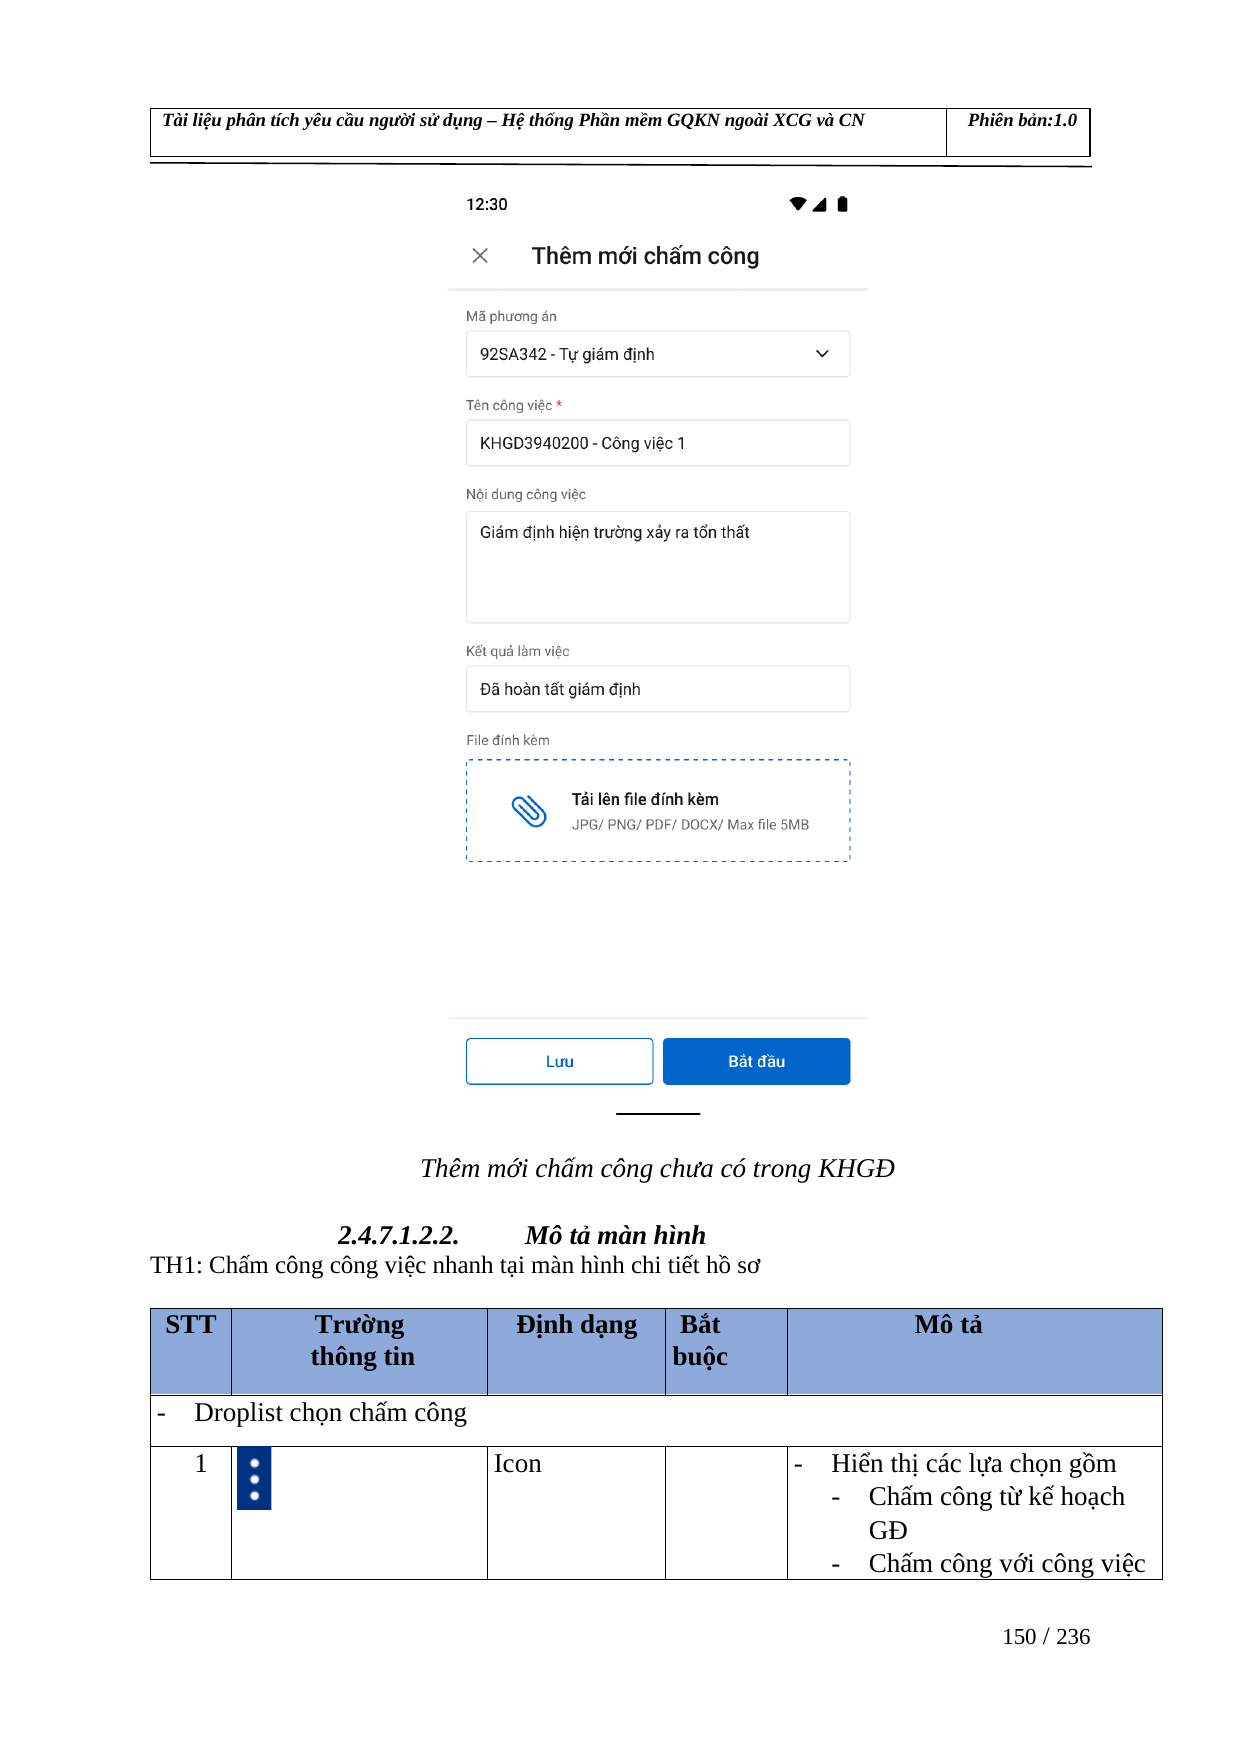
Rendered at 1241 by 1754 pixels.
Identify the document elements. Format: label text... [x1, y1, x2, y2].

text TH1: Chấm công công việc nhanh tại màn hình chi tiết hồ sơ [150, 1250, 1090, 1279]
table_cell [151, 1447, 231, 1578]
text Thêm mới chấm công chưa có trong KHGĐ [225, 1152, 1090, 1183]
subtitle Mô tả màn hình [338, 1219, 1090, 1250]
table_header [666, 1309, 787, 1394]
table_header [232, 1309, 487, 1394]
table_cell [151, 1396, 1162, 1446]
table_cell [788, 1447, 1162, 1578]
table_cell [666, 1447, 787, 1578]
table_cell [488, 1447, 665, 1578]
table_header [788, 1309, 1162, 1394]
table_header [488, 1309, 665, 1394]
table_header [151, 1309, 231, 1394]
picture [237, 1446, 272, 1510]
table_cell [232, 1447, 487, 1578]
picture [447, 185, 869, 1122]
